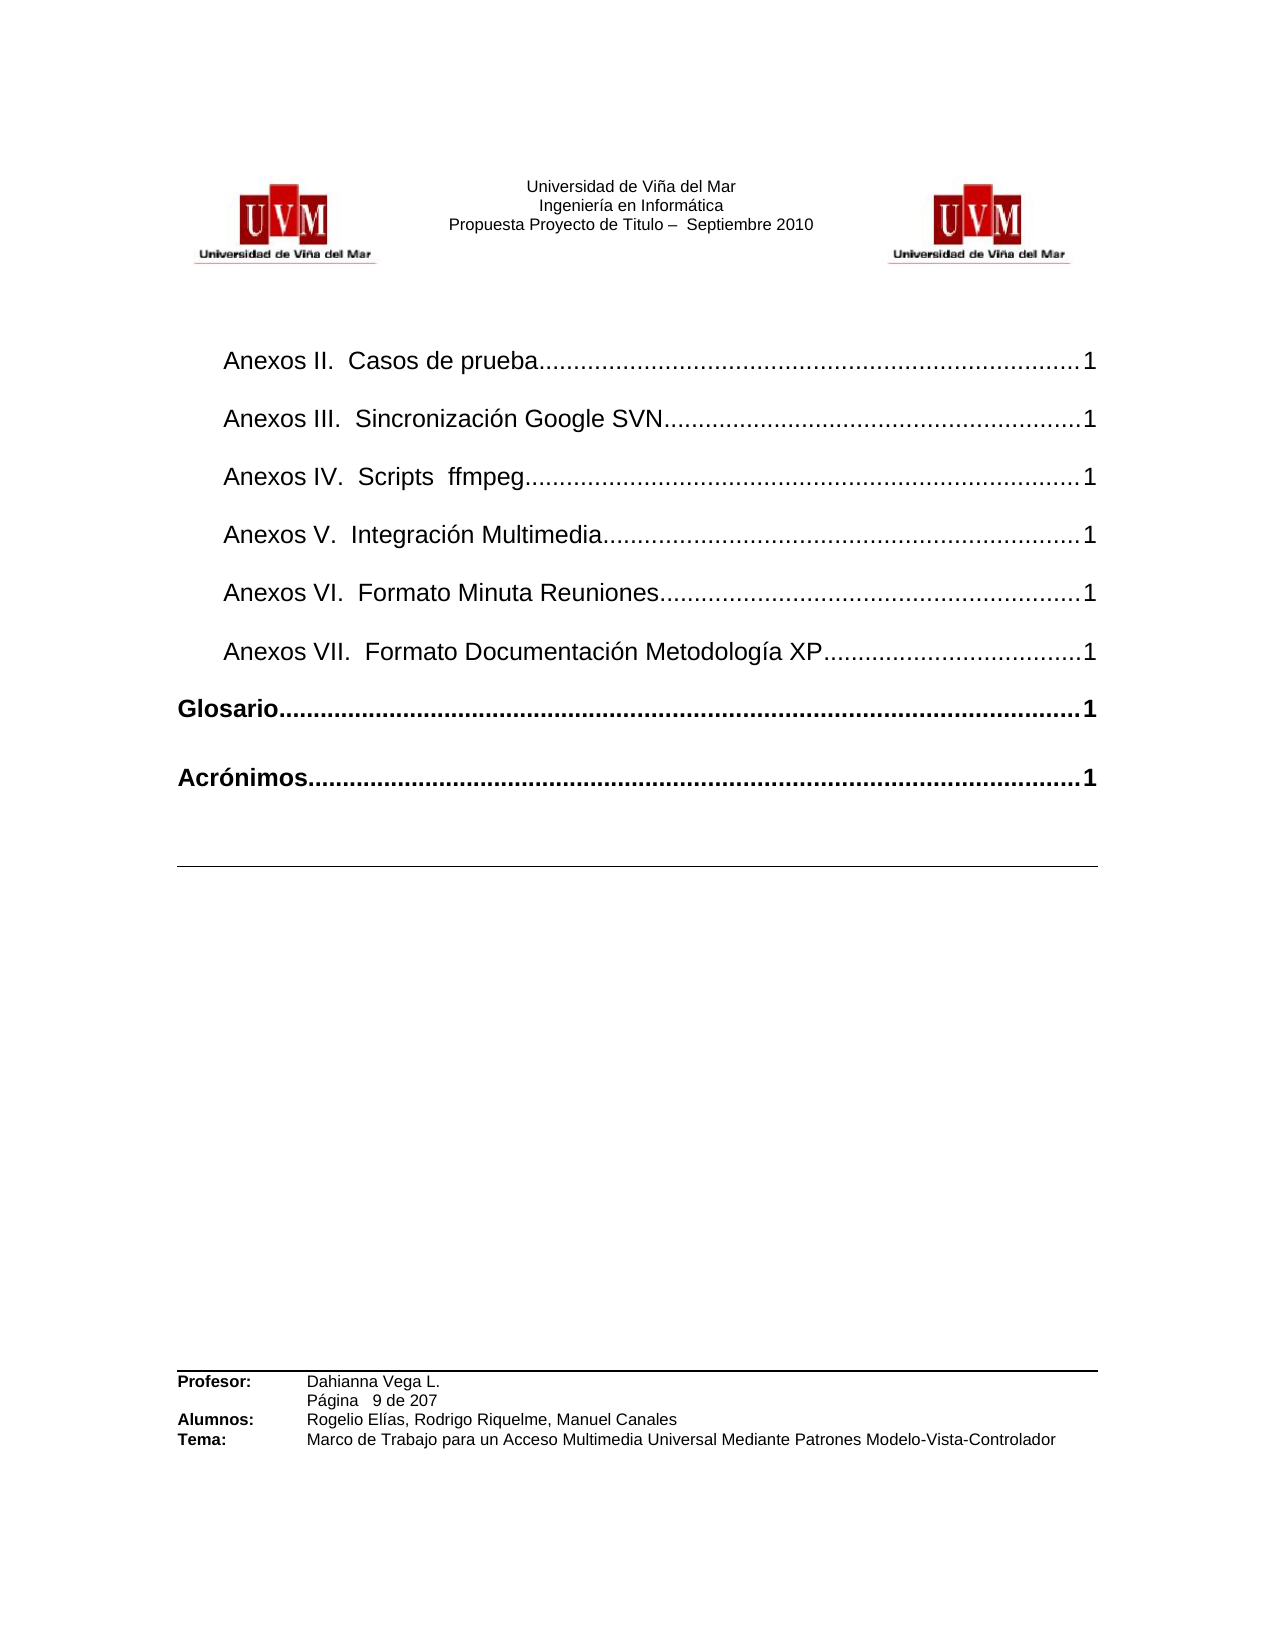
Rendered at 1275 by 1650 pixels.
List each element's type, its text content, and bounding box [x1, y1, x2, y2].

picture [871, 176, 1084, 267]
text Anexos V. Integración Multimedia 1 [223, 520, 1098, 549]
text Anexos VI. Formato Minuta Reuniones 1 [223, 578, 1098, 607]
text Glosario 1 [177, 694, 1098, 723]
text Anexos IV. Scripts ffmpeg 1 [223, 462, 1098, 491]
text Anexos VII. Formato Documentación Metodología XP 1 [223, 636, 1098, 665]
text Acrónimos 1 [177, 763, 1098, 791]
text Anexos III. Sincronización Google SVN 1 [223, 404, 1098, 433]
text Anexos II. Casos de prueba 1 [223, 346, 1098, 375]
picture [177, 176, 390, 267]
